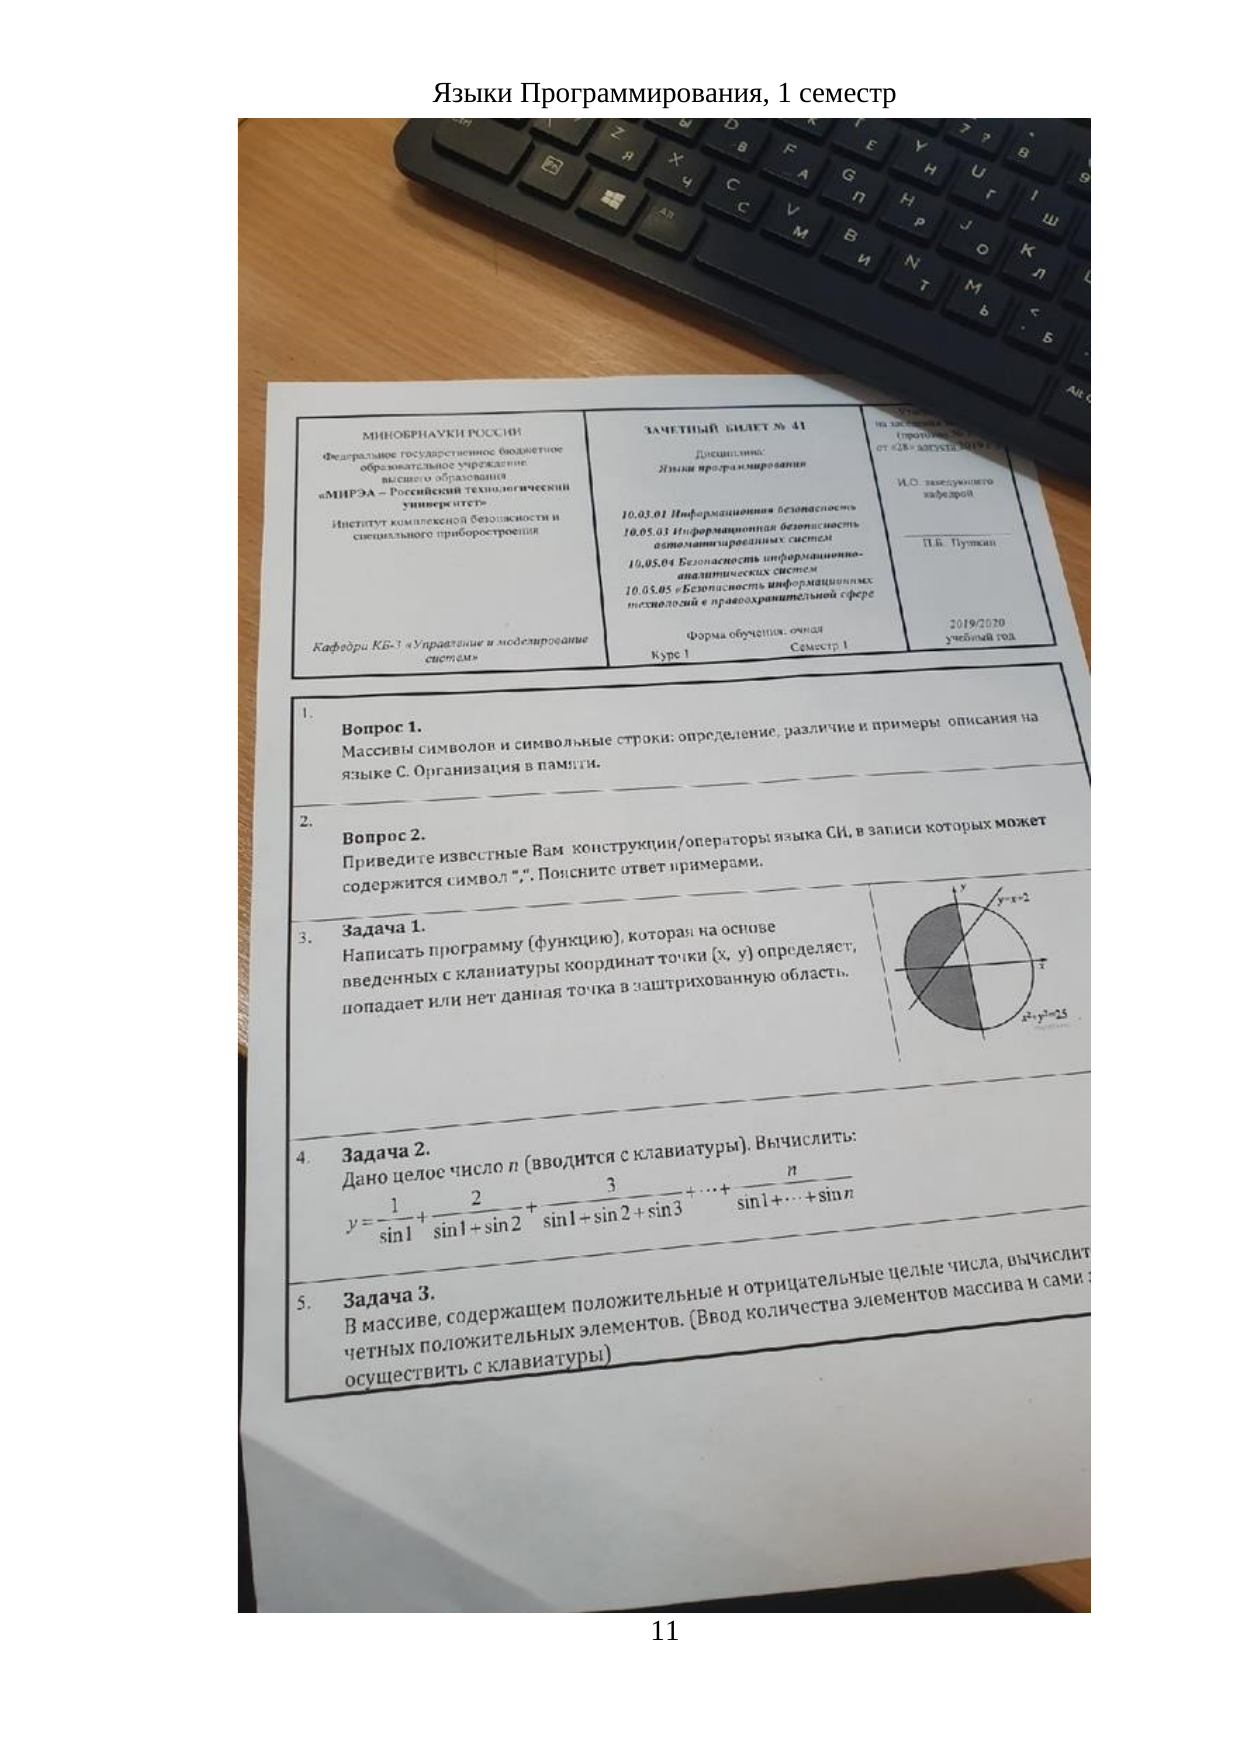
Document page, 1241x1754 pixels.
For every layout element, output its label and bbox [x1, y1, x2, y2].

picture [237, 118, 1091, 1613]
